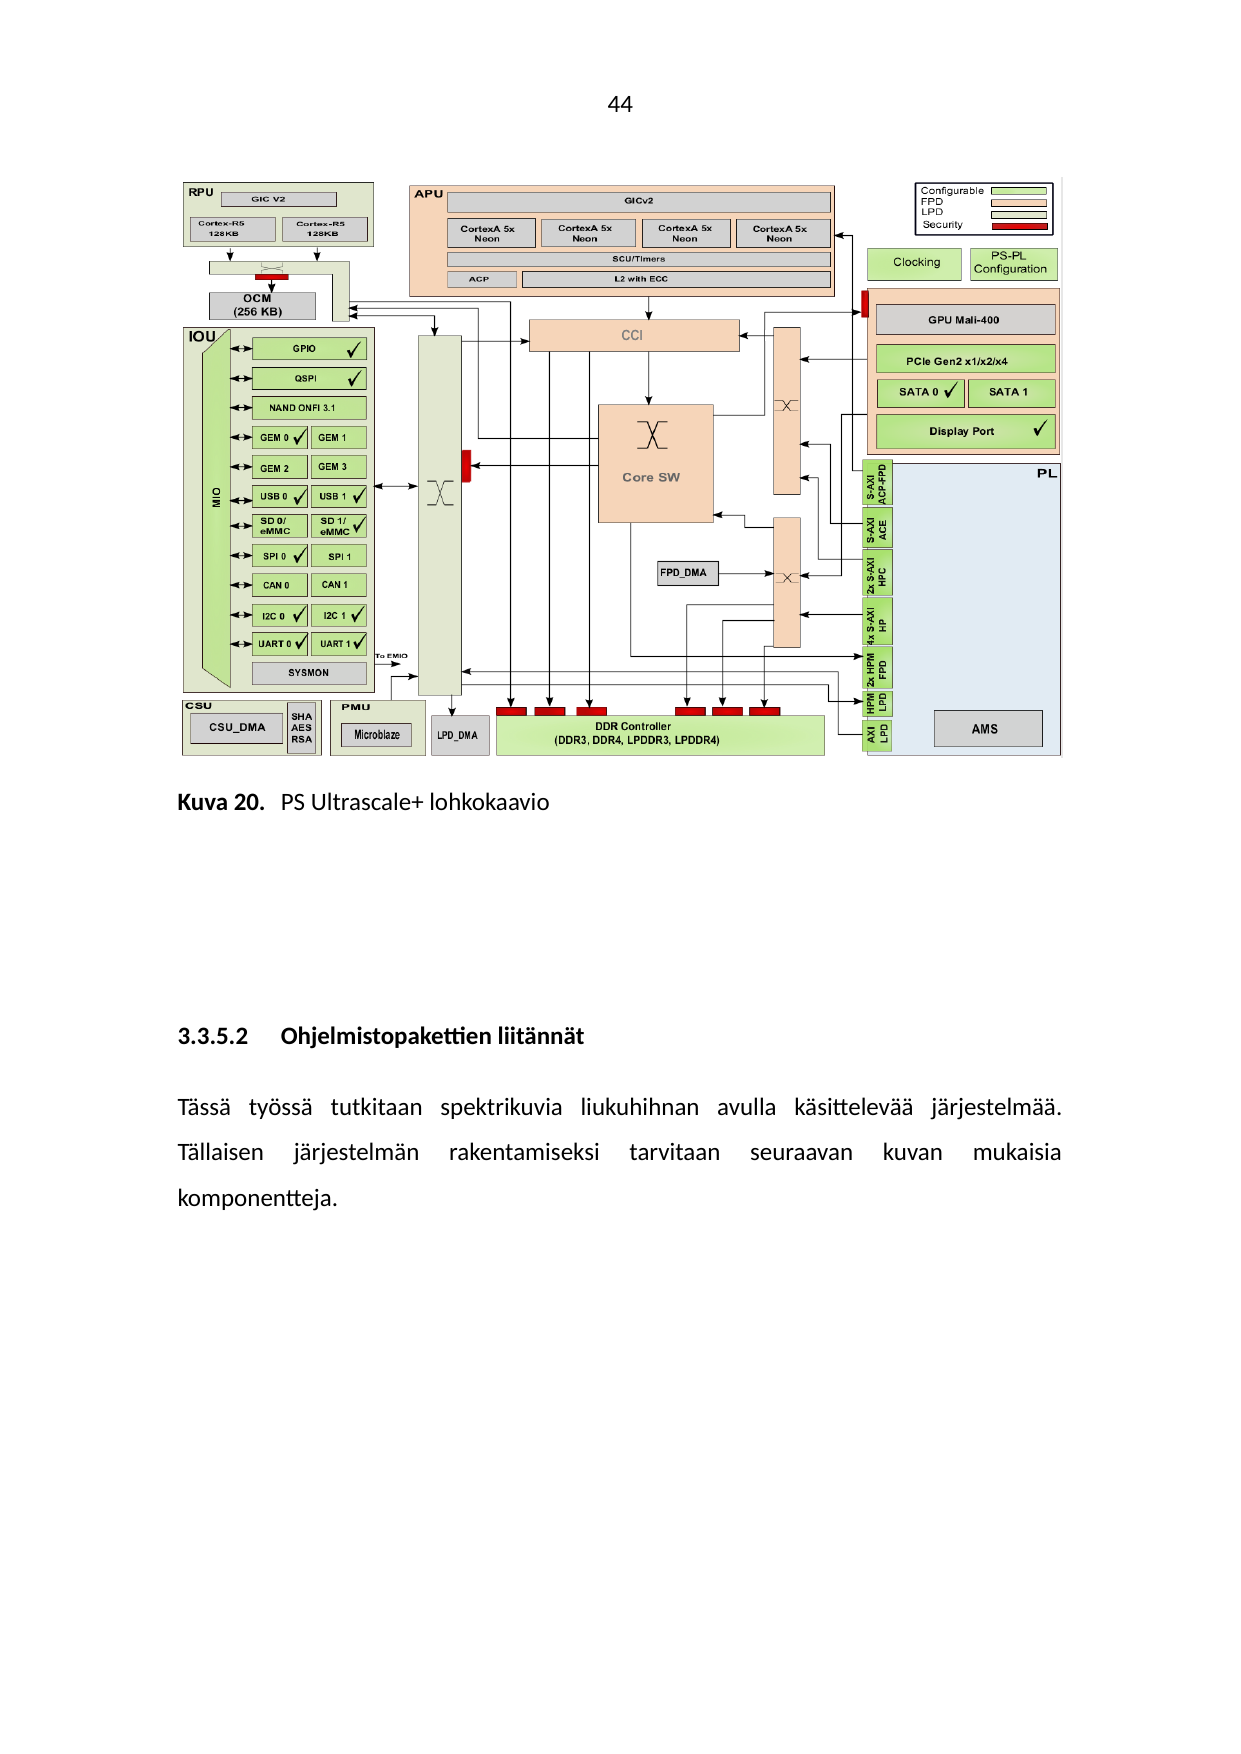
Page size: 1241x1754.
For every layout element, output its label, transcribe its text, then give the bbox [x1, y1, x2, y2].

picture [177, 177, 1063, 758]
subtitle Ohjelmistopakettien liitännät [177, 1020, 1063, 1051]
text Kuva 20. PS Ultrascale+ lohkokaavio [177, 786, 1063, 816]
text Tässä työssä tutkitaan spektrikuvia liukuhihnan avulla käsittelevää järjestelmää. Tällaisen järjestelmän rakentamiseksi tarvitaan seuraavan kuvan mukaisia komponentteja. [177, 1091, 1063, 1213]
